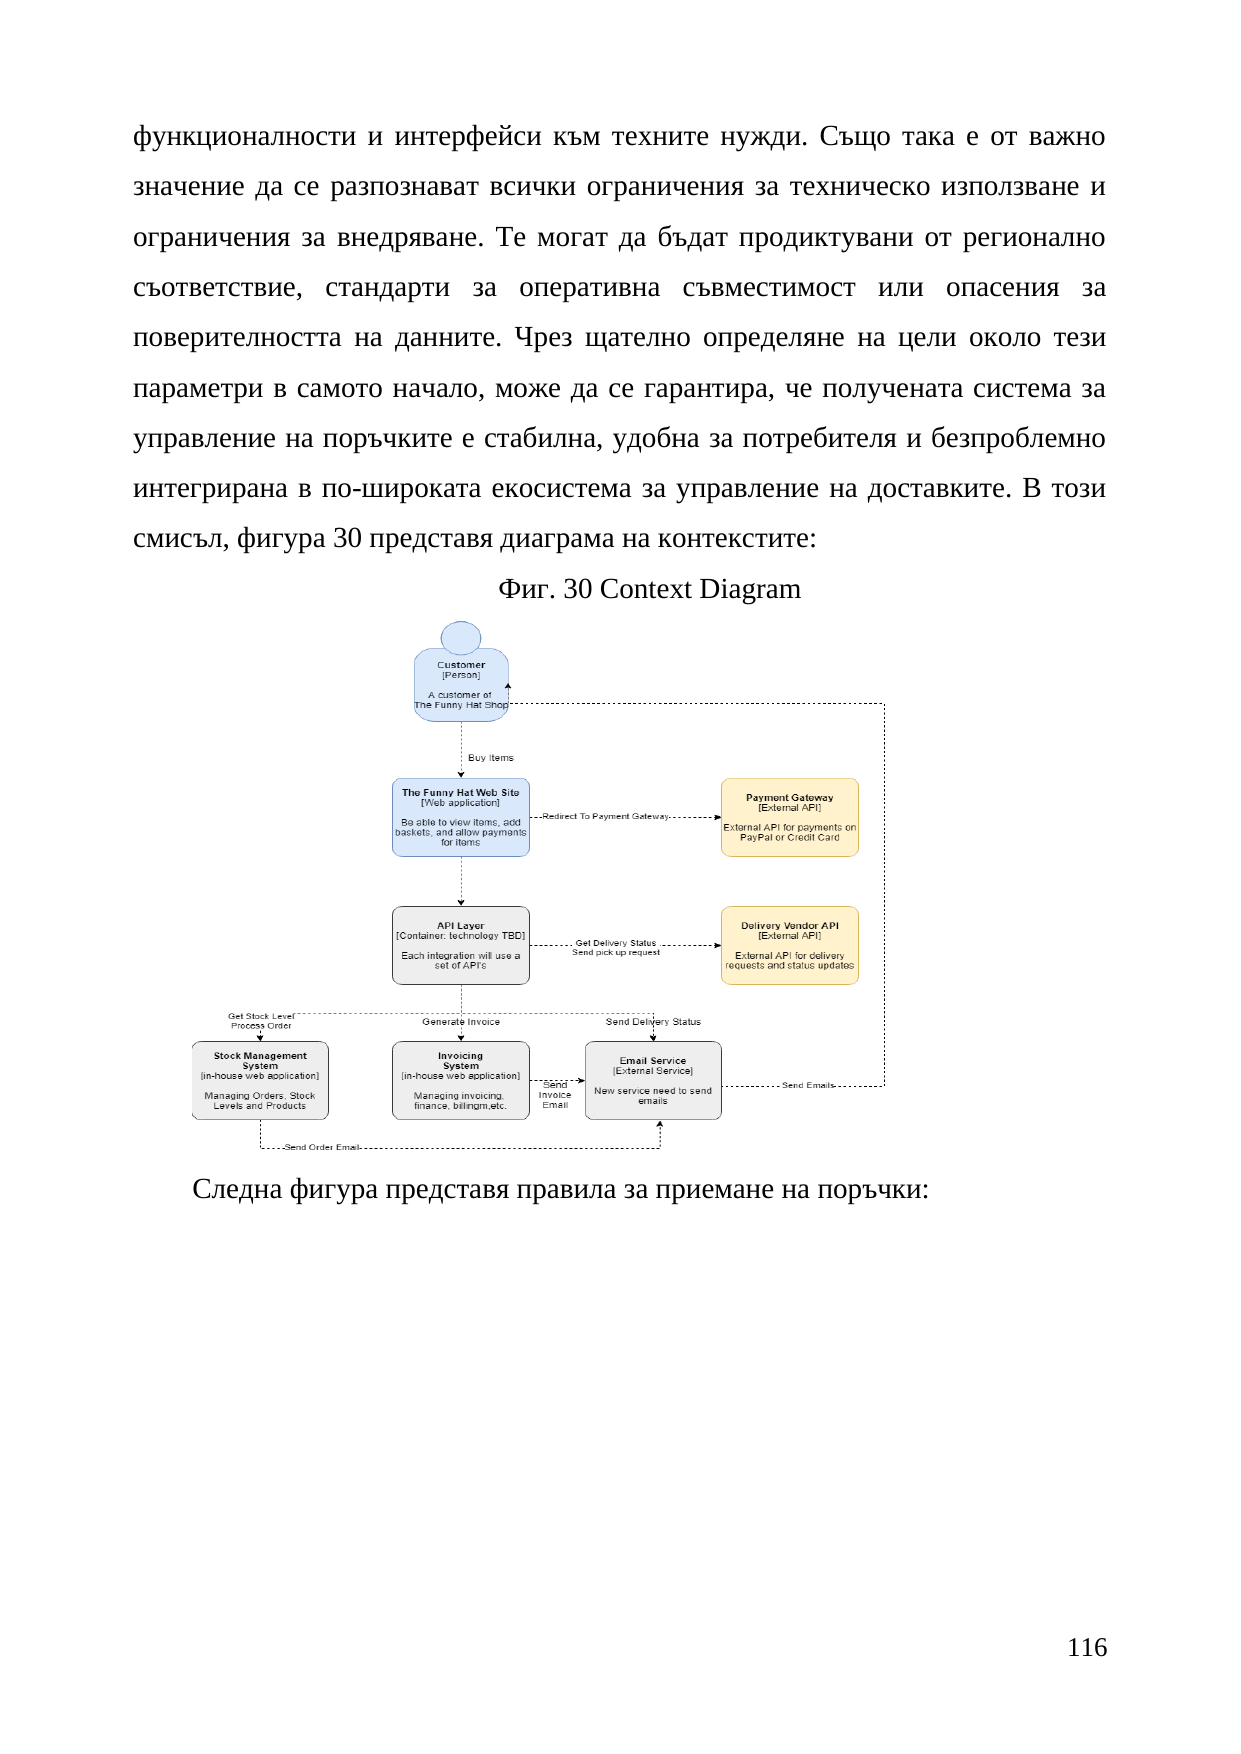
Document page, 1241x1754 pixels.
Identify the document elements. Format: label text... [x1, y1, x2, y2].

picture [192, 621, 891, 1154]
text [133, 118, 1107, 554]
text Следна фигура представя правила за приемане на поръчки: [133, 1171, 1107, 1204]
text Фиг. 30 Context Diagram [133, 571, 1107, 604]
